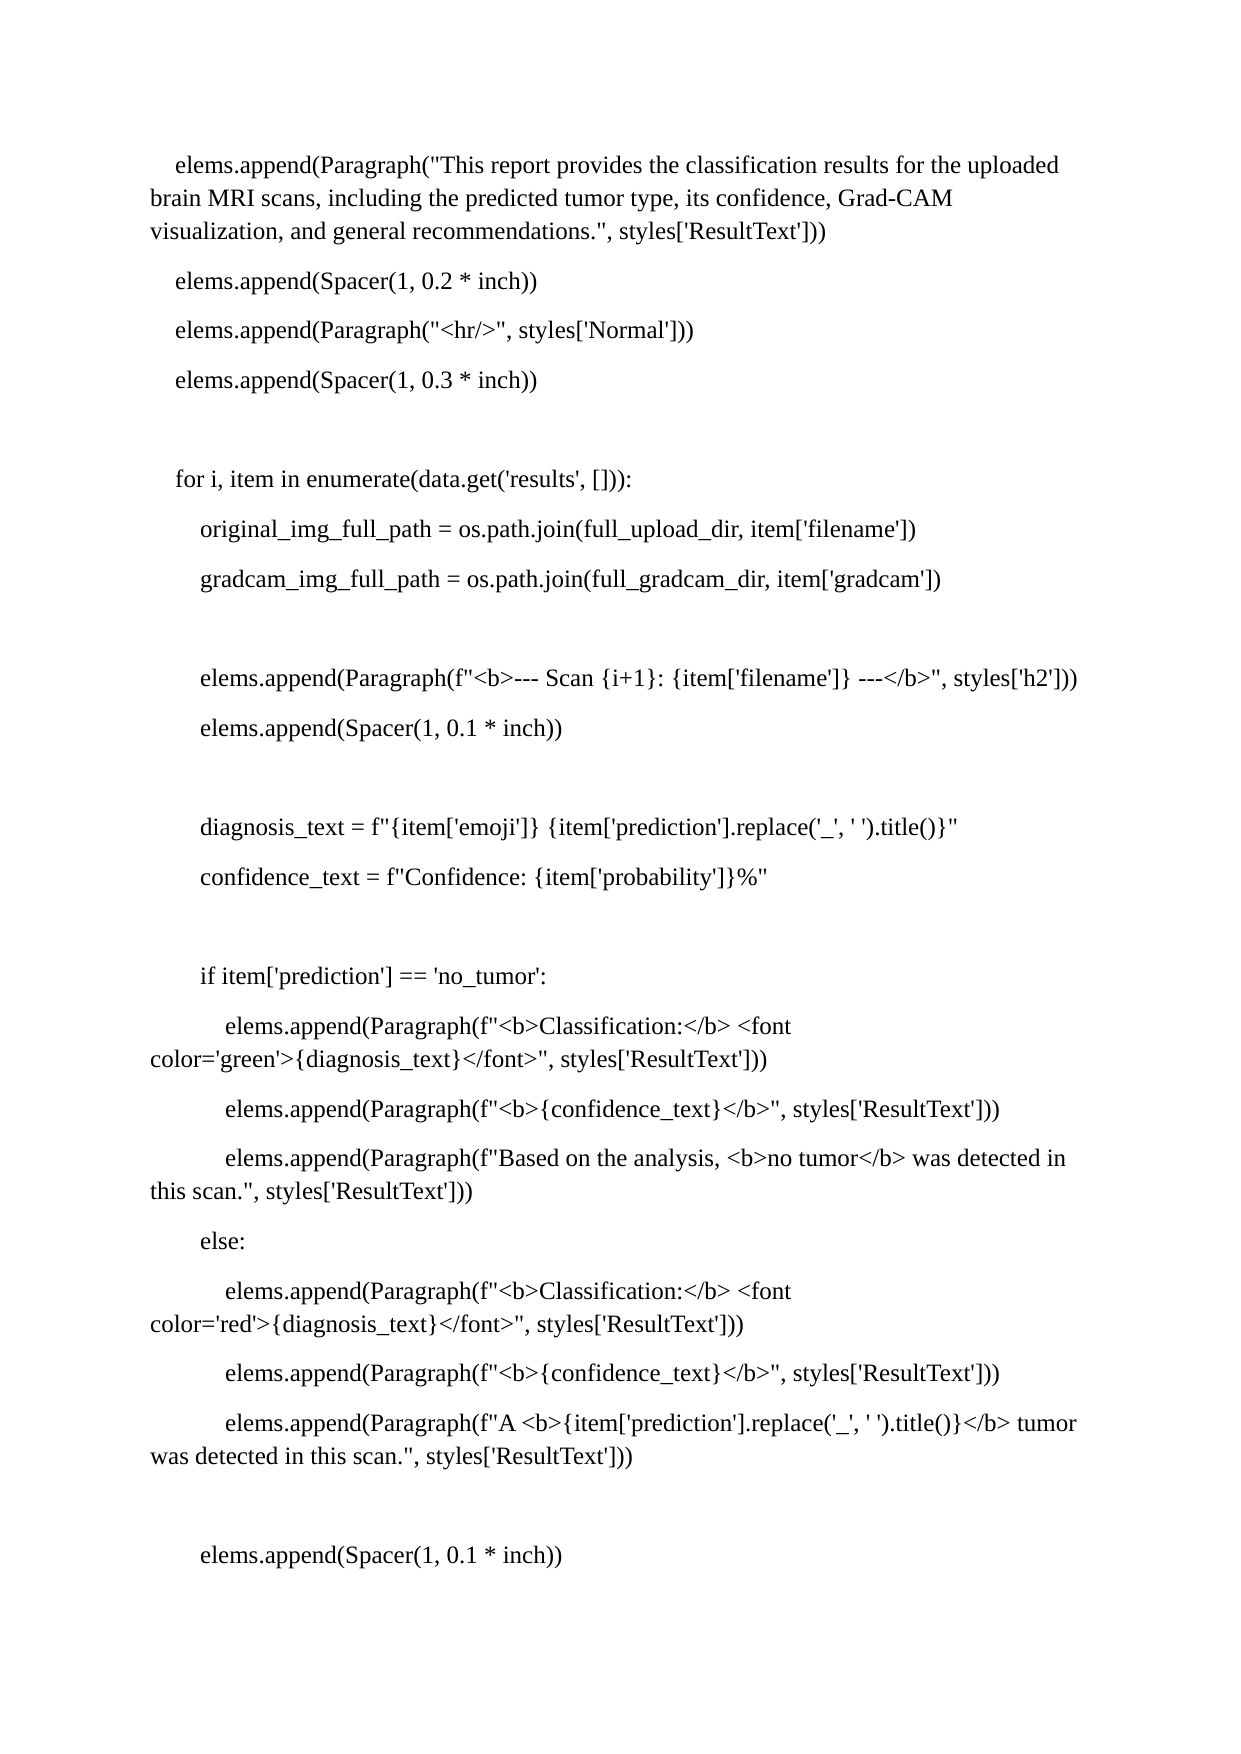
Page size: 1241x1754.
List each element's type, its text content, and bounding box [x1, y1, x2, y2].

text elems.append(Paragraph(f"<b>--- Scan {i+1}: {item['filename']} ---</b>", styles['h2'])) [150, 663, 1090, 692]
text diagnosis_text = f"{item['emoji']} {item['prediction'].replace('_', ' ').title()}" [150, 812, 1090, 841]
text if item['prediction'] == 'no_tumor': [150, 961, 1090, 990]
text elems.append(Paragraph(f"A <b>{item['prediction'].replace('_', ' ').title()}</b> tumor was detected in this scan.", styles['ResultText'])) [150, 1408, 1090, 1470]
text for i, item in enumerate(data.get('results', [])): [150, 464, 1090, 493]
text gradcam_img_full_path = os.path.join(full_gradcam_dir, item['gradcam']) [150, 564, 1090, 593]
text original_img_full_path = os.path.join(full_upload_dir, item['filename']) [150, 514, 1090, 543]
text elems.append(Paragraph(f"<b>{confidence_text}</b>", styles['ResultText'])) [150, 1358, 1090, 1387]
text else: [150, 1226, 1090, 1255]
text elems.append(Paragraph("This report provides the classification results for the uploaded brain MRI scans, including the predicted tumor type, its confidence, Grad-CAM visualization, and general recommendations.", styles['ResultText'])) [150, 150, 1090, 245]
text elems.append(Paragraph(f"Based on the analysis, <b>no tumor</b> was detected in this scan.", styles['ResultText'])) [150, 1143, 1090, 1205]
text elems.append(Paragraph("<hr/>", styles['Normal'])) [150, 315, 1090, 344]
text elems.append(Paragraph(f"<b>Classification:</b> <font color='green'>{diagnosis_text}</font>", styles['ResultText'])) [150, 1011, 1090, 1073]
text elems.append(Spacer(1, 0.1 * inch)) [150, 713, 1090, 742]
text elems.append(Spacer(1, 0.3 * inch)) [150, 365, 1090, 394]
text elems.append(Spacer(1, 0.1 * inch)) [150, 1541, 1090, 1569]
text elems.append(Paragraph(f"<b>Classification:</b> <font color='red'>{diagnosis_text}</font>", styles['ResultText'])) [150, 1276, 1090, 1338]
text elems.append(Spacer(1, 0.2 * inch)) [150, 266, 1090, 294]
text confidence_text = f"Confidence: {item['probability']}%" [150, 862, 1090, 891]
text elems.append(Paragraph(f"<b>{confidence_text}</b>", styles['ResultText'])) [150, 1094, 1090, 1122]
